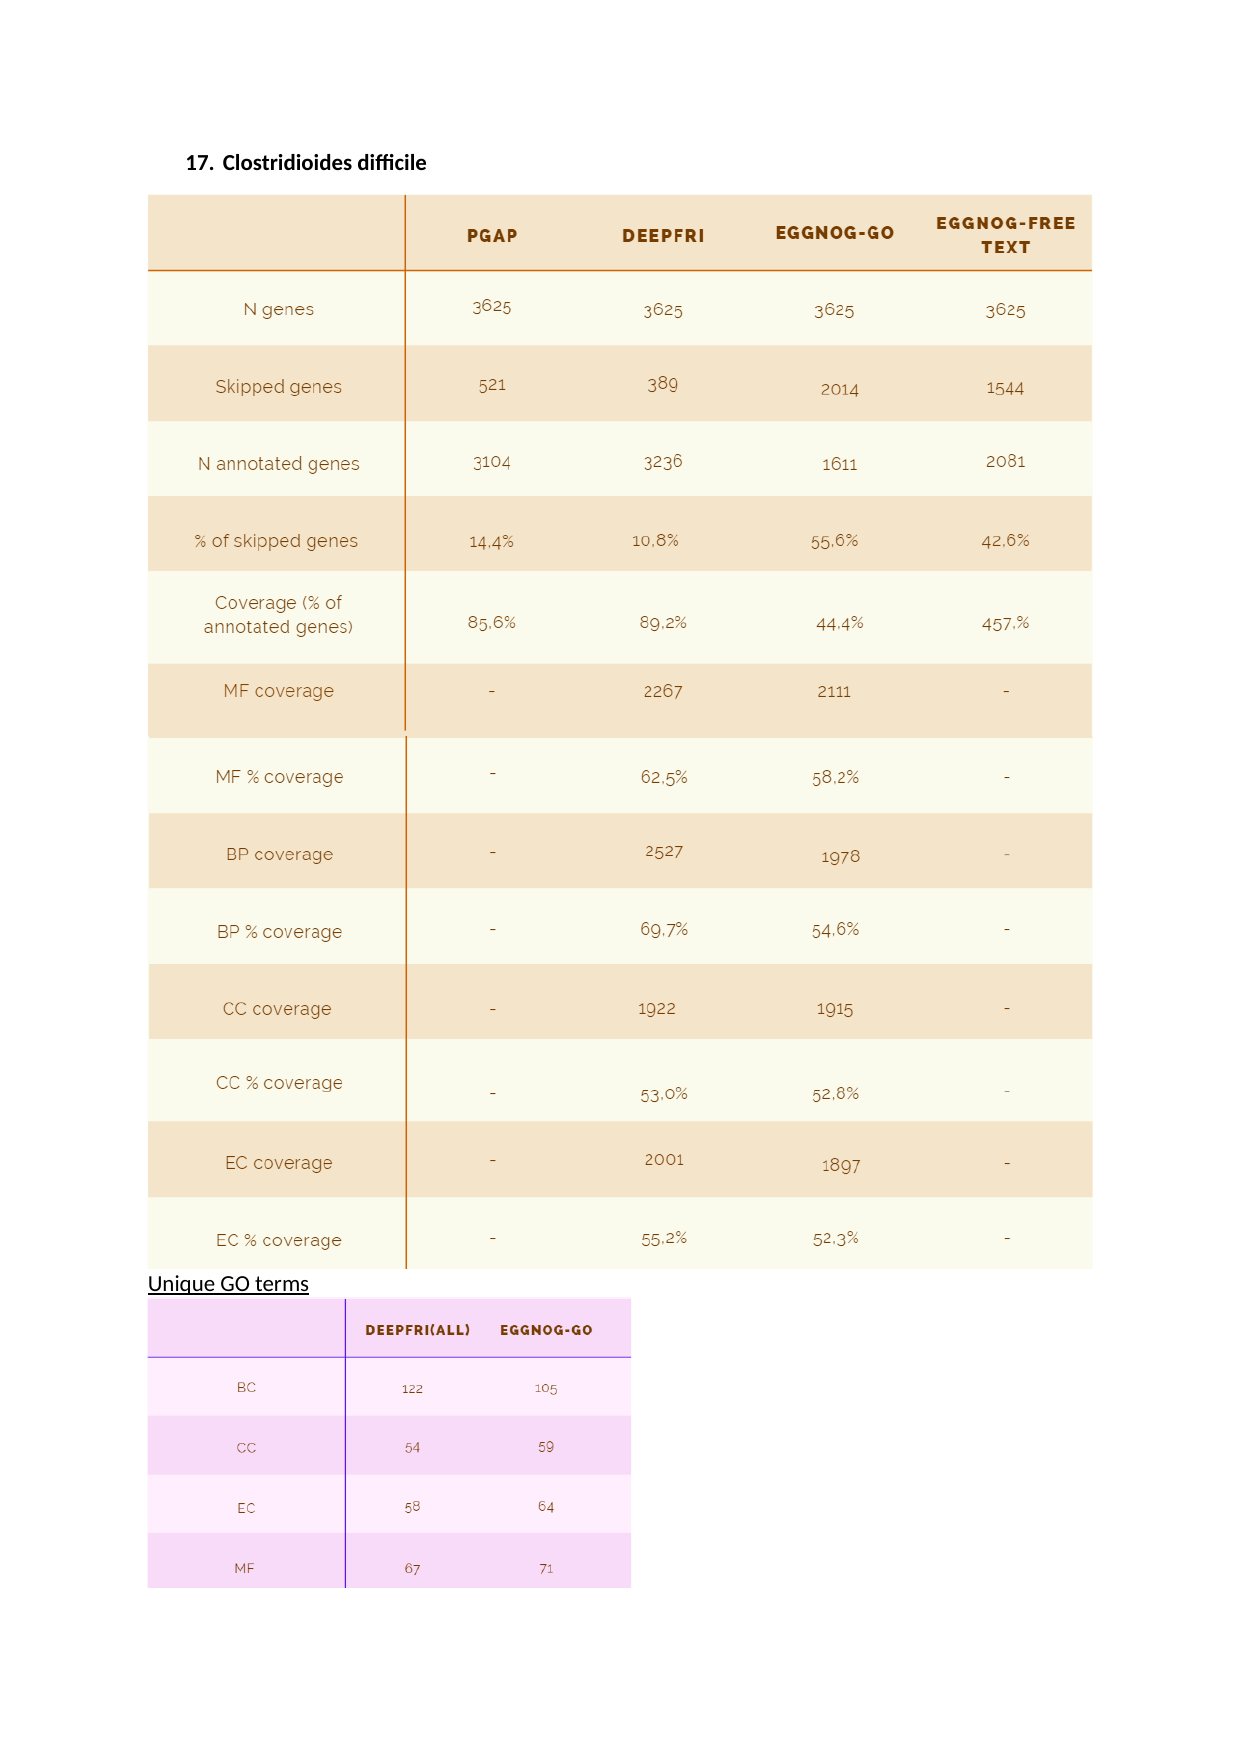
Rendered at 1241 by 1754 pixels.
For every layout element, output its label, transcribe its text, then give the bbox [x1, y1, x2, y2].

list Clostridioides difficile [185, 148, 1093, 176]
picture [147, 1297, 632, 1588]
text Unique GO terms [148, 1269, 1093, 1297]
picture [147, 194, 1093, 1269]
